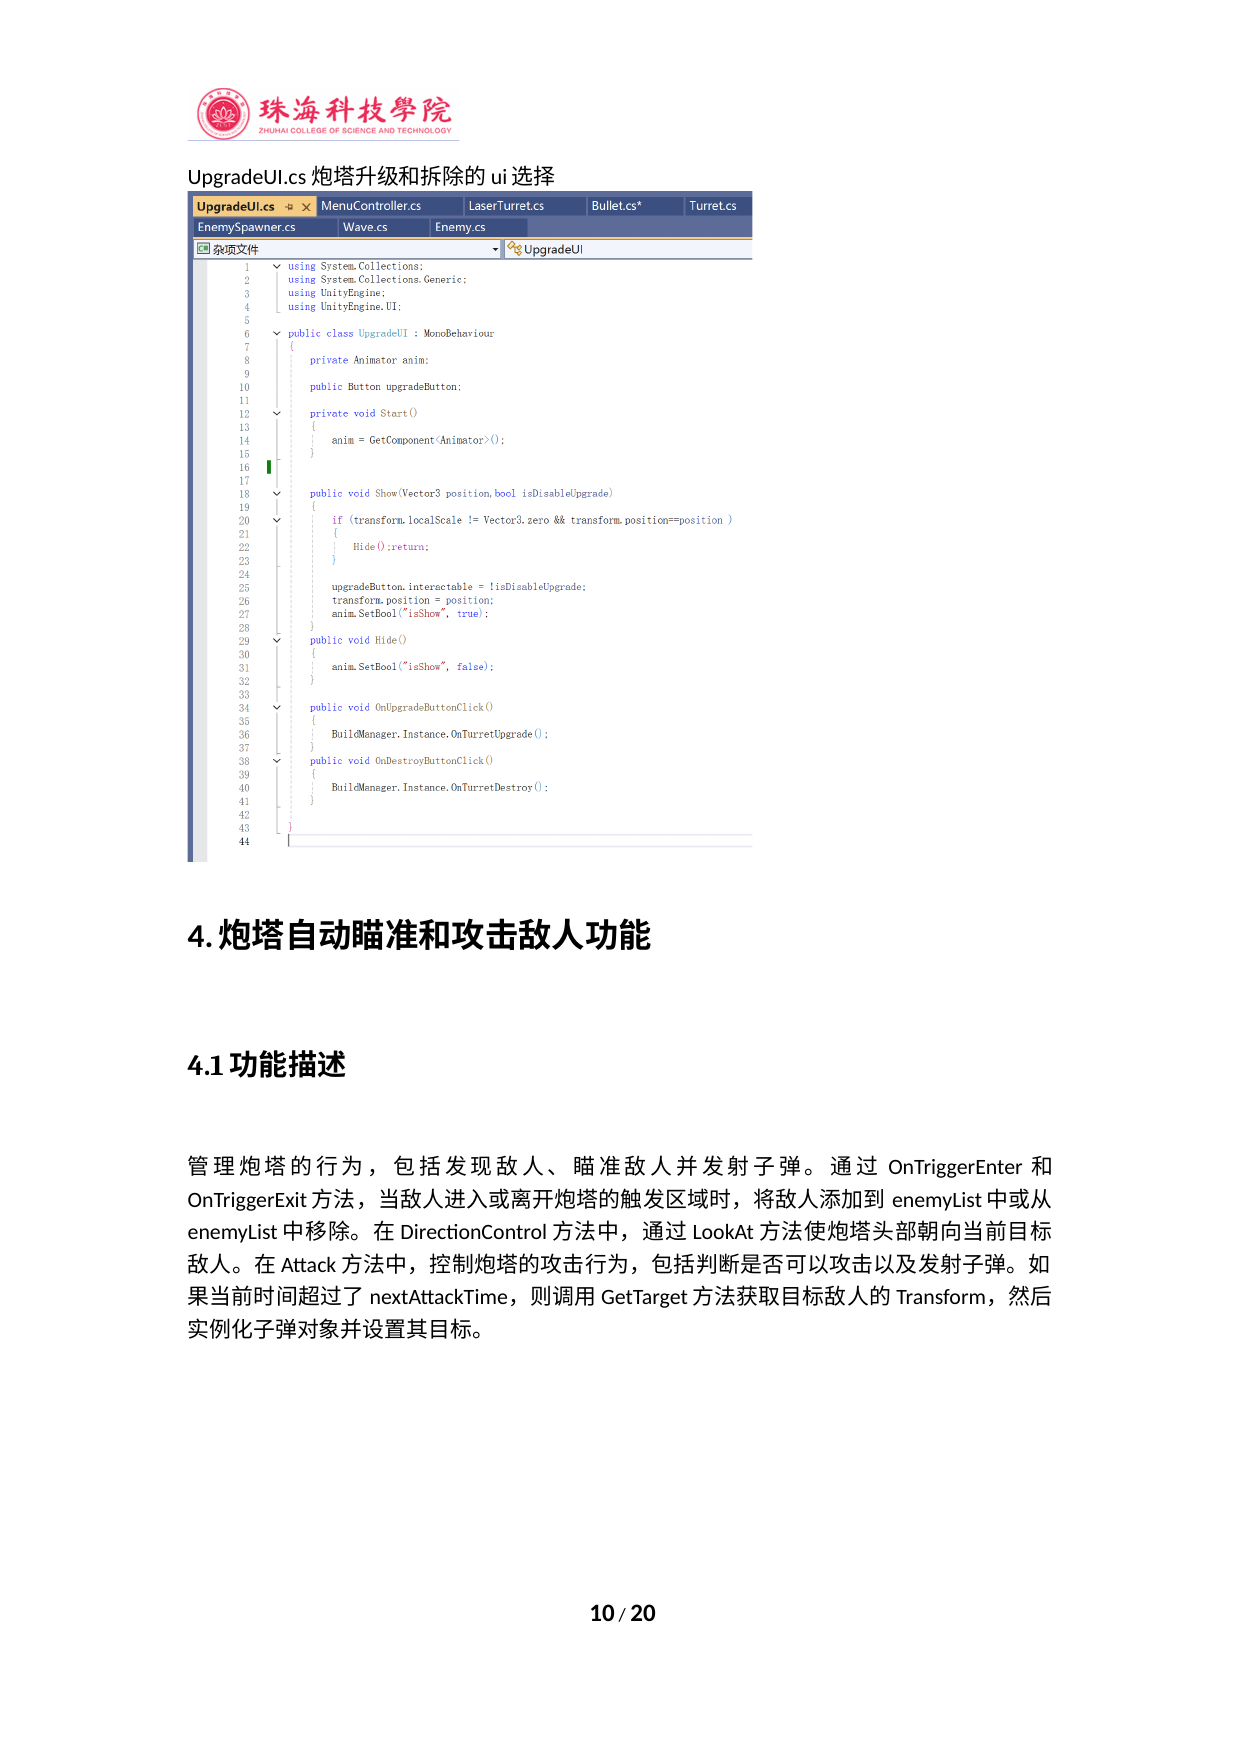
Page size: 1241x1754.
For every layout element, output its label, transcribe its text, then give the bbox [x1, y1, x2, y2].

text 管理炮塔的行为，包括发现敌人、瞄准敌人并发射子弹。通过OnTriggerEnter和OnTriggerExit方法，当敌人进入或离开炮塔的触发区域时，将敌人添加到enemyList中或从enemyList中移除。在DirectionControl方法中，通过LookAt方法使炮塔头部朝向当前目标敌人。在Attack方法中，控制炮塔的攻击行为，包括判断是否可以攻击以及发射子弹。如果当前时间超过了nextAttackTime，则调用GetTarget方法获取目标敌人的Transform，然后实例化子弹对象并设置其目标。 [187, 1149, 1053, 1344]
text UpgradeUI.cs 炮塔升级和拆除的ui选择 [187, 158, 1053, 191]
picture [187, 191, 753, 862]
picture [187, 88, 460, 141]
subtitle 4. 炮塔自动瞄准和攻击敌人功能 [187, 901, 1053, 966]
subtitle 4.1功能描述 [187, 1030, 1053, 1095]
